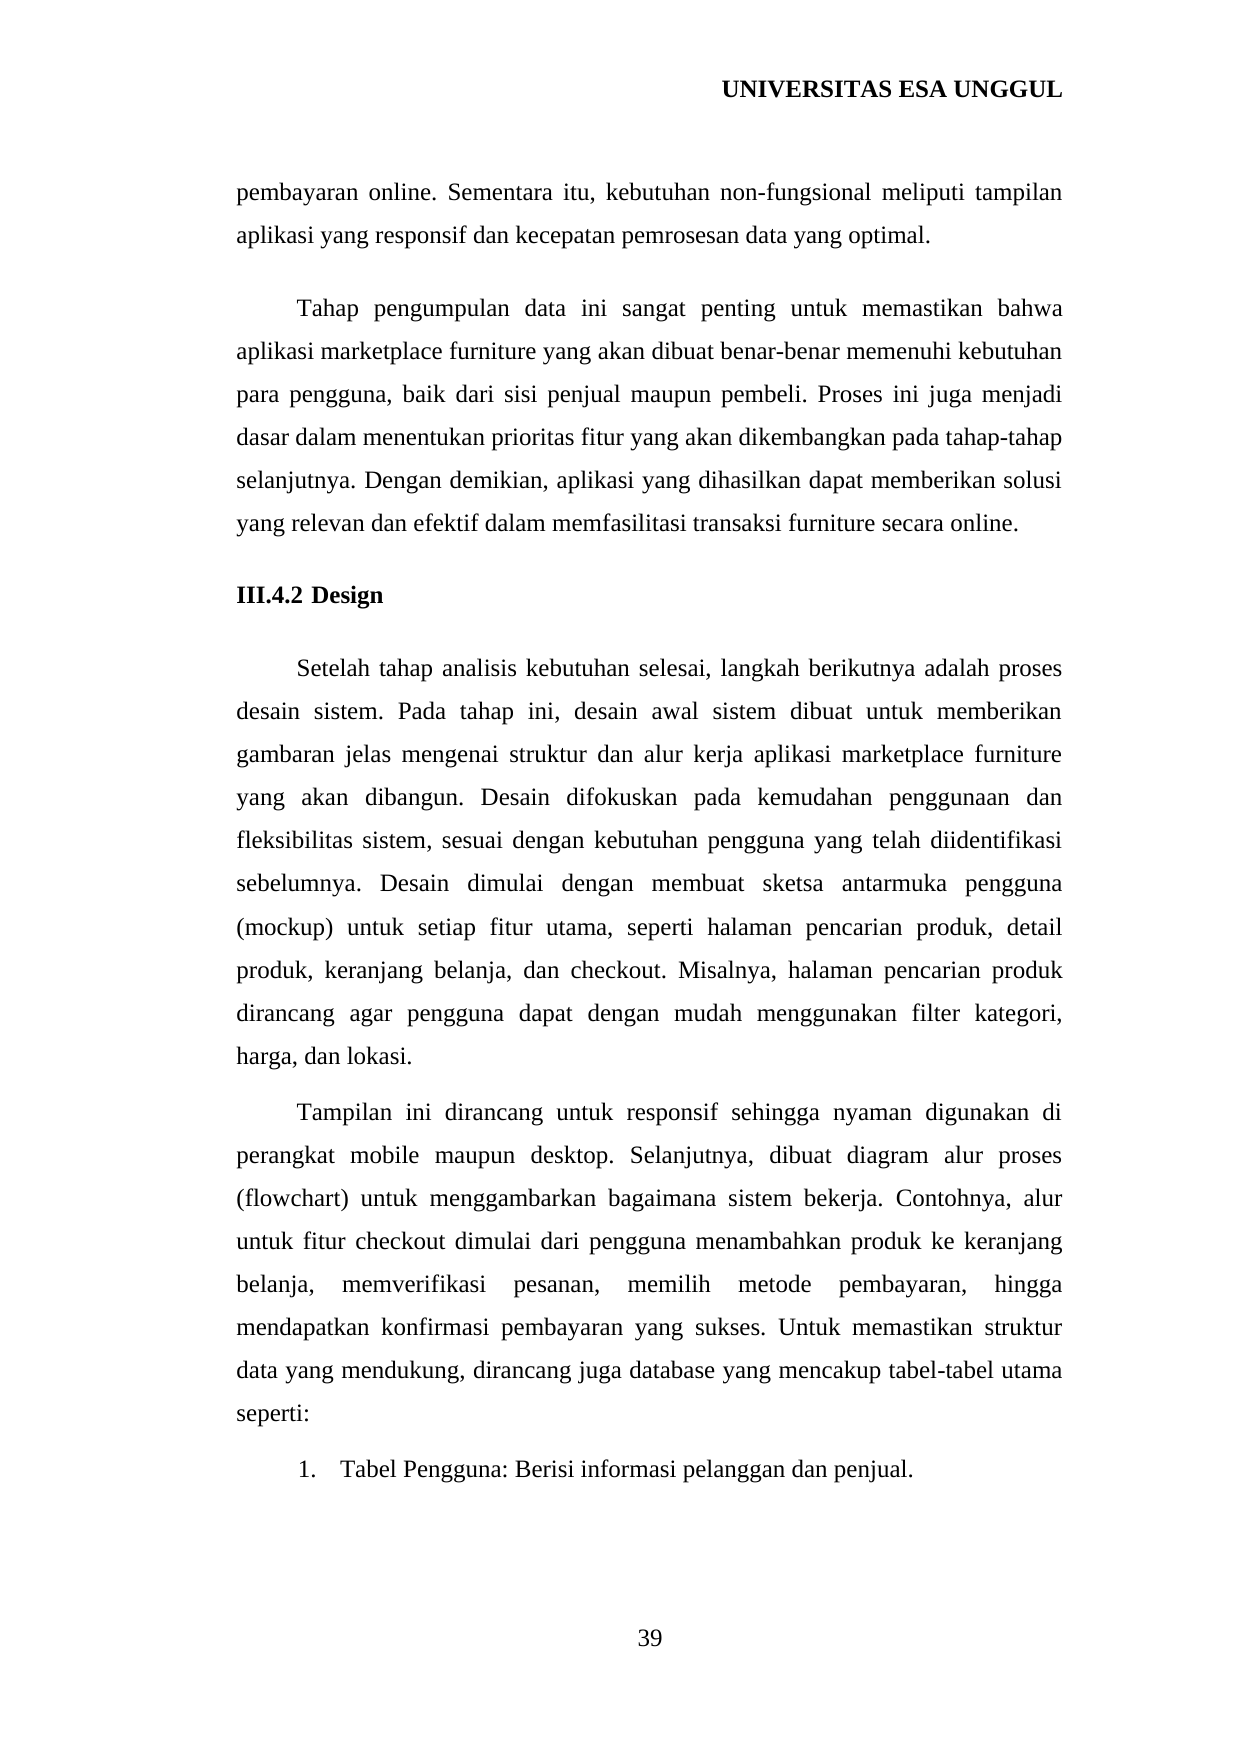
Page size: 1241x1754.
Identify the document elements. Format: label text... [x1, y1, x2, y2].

list Tabel Pengguna: Berisi informasi pelanggan dan penjual. [310, 1454, 1063, 1483]
subtitle Design [236, 581, 1063, 609]
text Setelah tahap analisis kebutuhan selesai, langkah berikutnya adalah proses desain sistem. Pada tahap ini, desain awal sistem dibuat untuk memberikan gambaran jelas mengenai struktur dan alur kerja aplikasi marketplace furniture yang akan dibangun. Desain difokuskan pada kemudahan penggunaan dan fleksibilitas sistem, sesuai dengan kebutuhan pengguna yang telah diidentifikasi sebelumnya. Desain dimulai dengan membuat sketsa antarmuka pengguna (mockup) untuk setiap fitur utama, seperti halaman pencarian produk, detail produk, keranjang belanja, dan checkout. Misalnya, halaman pencarian produk dirancang agar pengguna dapat dengan mudah menggunakan filter kategori, harga, dan lokasi. [236, 653, 1063, 1070]
text Tahap pengumpulan data ini sangat penting untuk memastikan bahwa aplikasi marketplace furniture yang akan dibuat benar-benar memenuhi kebutuhan para pengguna, baik dari sisi penjual maupun pembeli. Proses ini juga menjadi dasar dalam menentukan prioritas fitur yang akan dikembangkan pada tahap-tahap selanjutnya. Dengan demikian, aplikasi yang dihasilkan dapat memberikan solusi yang relevan dan efektif dalam memfasilitasi transaksi furniture secara online. [236, 293, 1063, 537]
text Tampilan ini dirancang untuk responsif sehingga nyaman digunakan di perangkat mobile maupun desktop. Selanjutnya, dibuat diagram alur proses (flowchart) untuk menggambarkan bagaimana sistem bekerja. Contohnya, alur untuk fitur checkout dimulai dari pengguna menambahkan produk ke keranjang belanja, memverifikasi pesanan, memilih metode pembayaran, hingga mendapatkan konfirmasi pembayaran yang sukses. Untuk memastikan struktur data yang mendukung, dirancang juga database yang mencakup tabel-tabel utama seperti: [236, 1097, 1063, 1427]
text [236, 177, 1063, 249]
